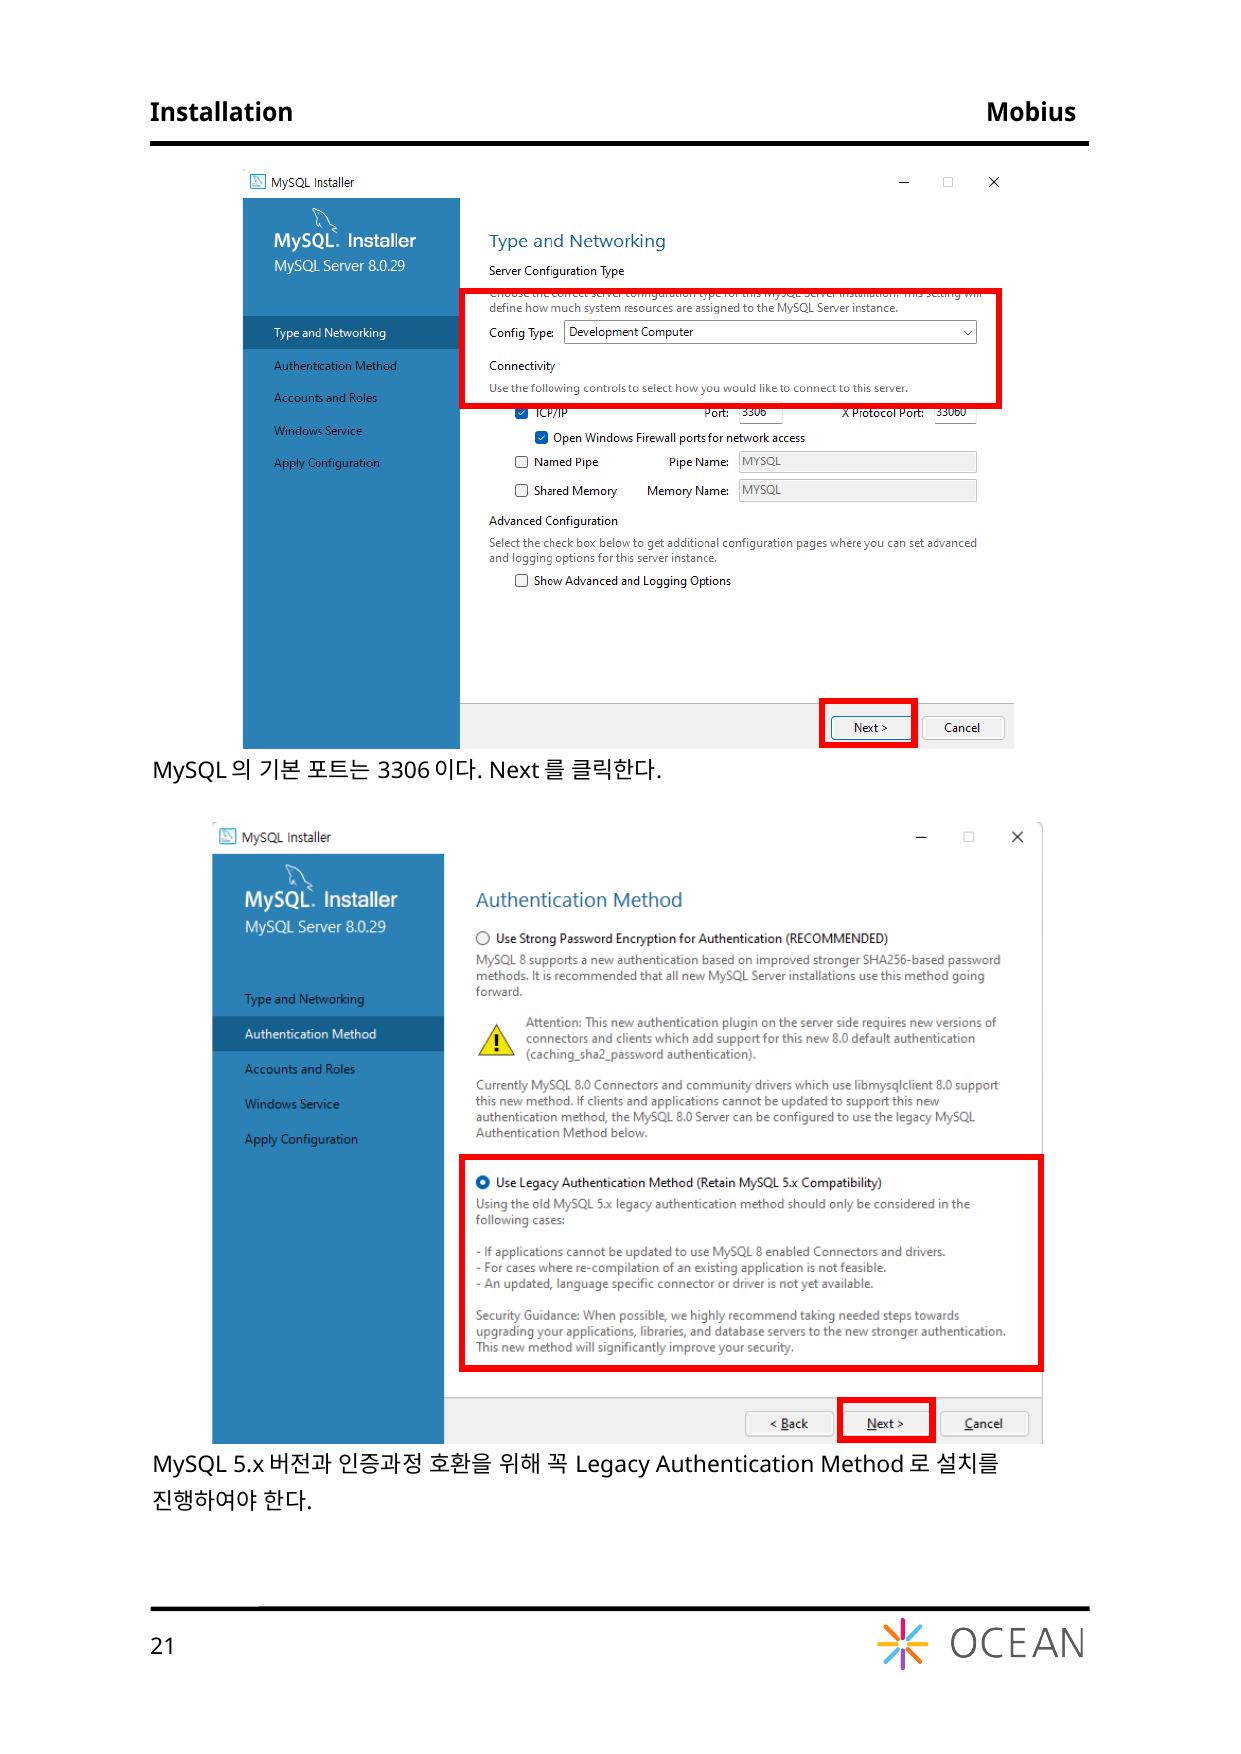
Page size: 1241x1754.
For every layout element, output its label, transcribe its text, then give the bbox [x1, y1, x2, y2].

picture [877, 1618, 1083, 1670]
picture [465, 1160, 1038, 1365]
picture [212, 822, 1043, 1444]
text MySQL 5.x버전과 인증과정 호환을 위해 꼭 Legacy Authentication Method로 설치를 [106, 1446, 1107, 1480]
text 진행하여야 한다. [106, 1483, 1107, 1516]
picture [242, 169, 1014, 749]
text MySQL의 기본 포트는 3306이다. Next를 클릭한다. [106, 752, 1107, 785]
